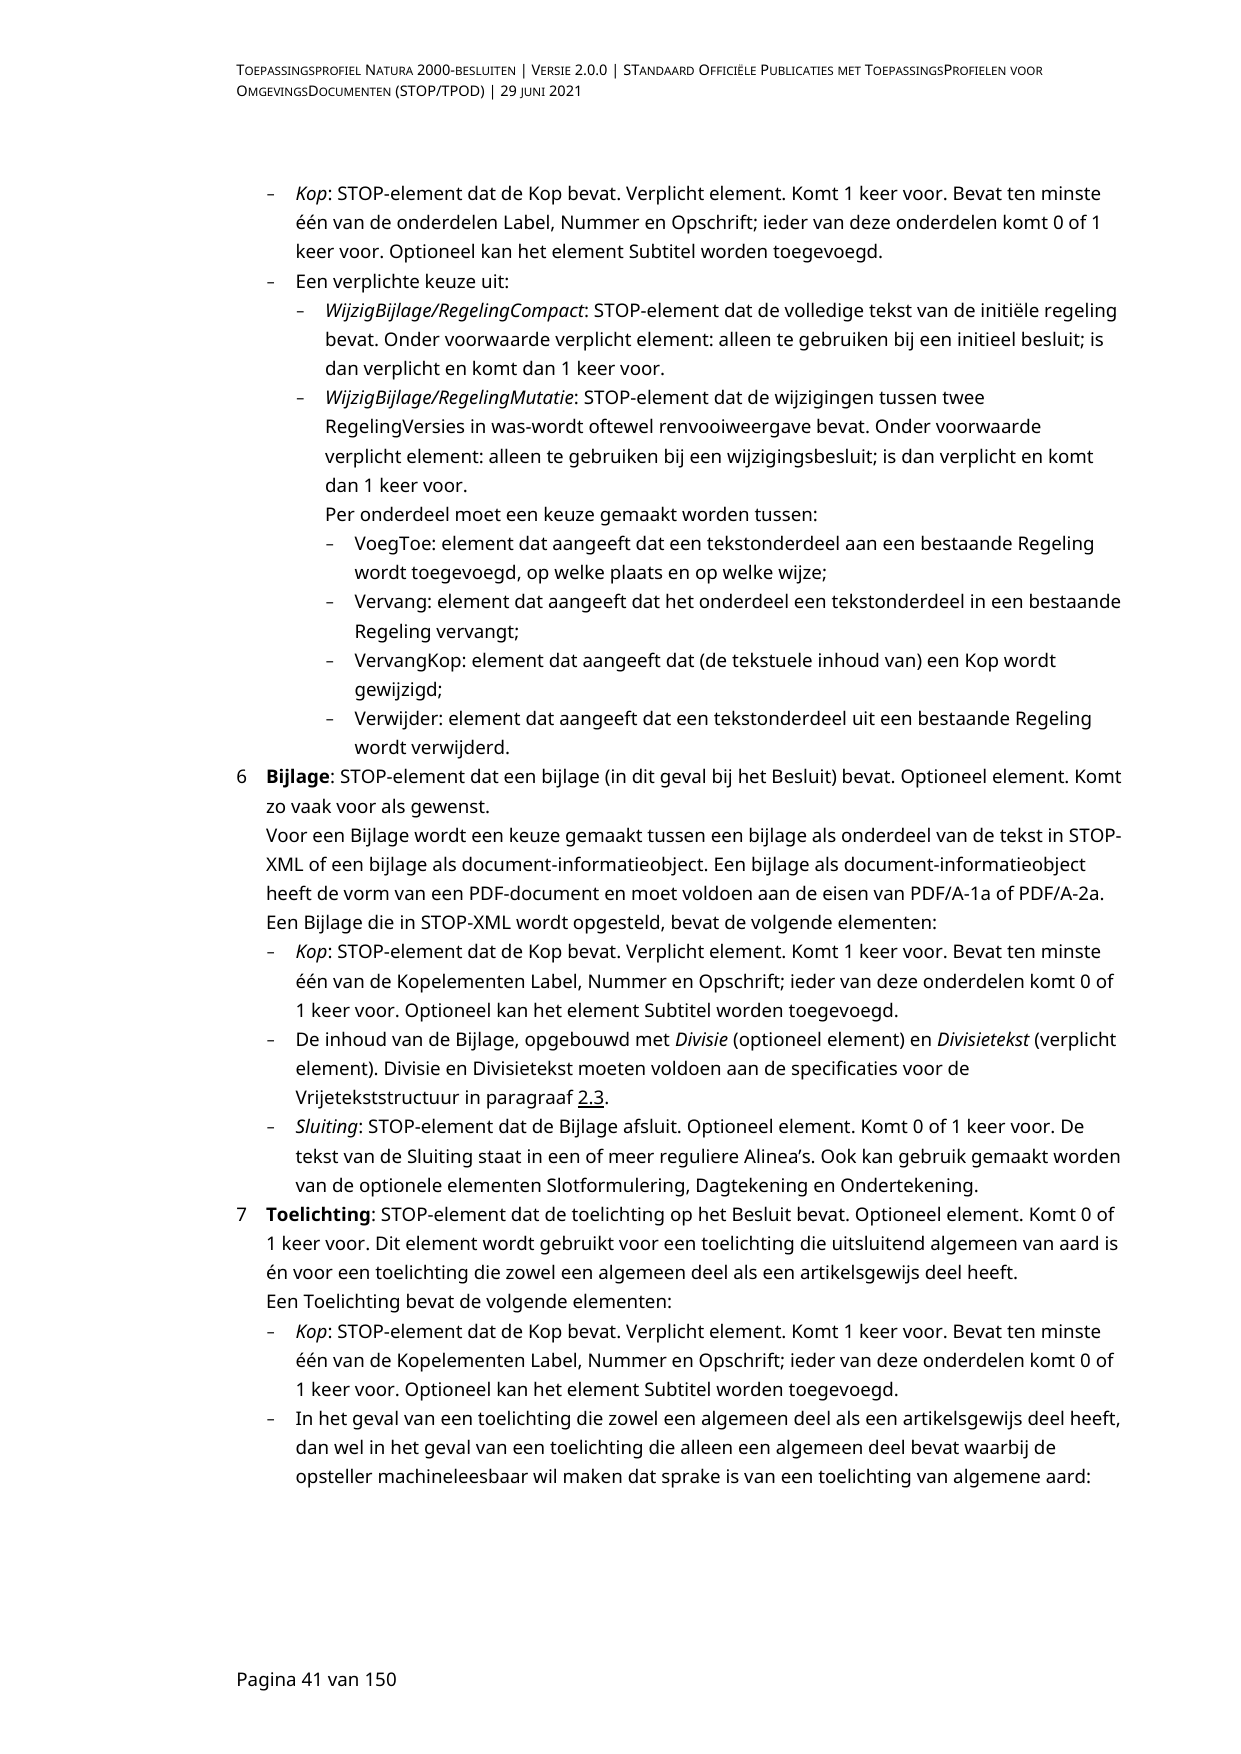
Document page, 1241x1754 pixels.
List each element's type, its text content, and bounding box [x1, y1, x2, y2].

text Verwijder: element dat aangeeft dat een tekstonderdeel uit een bestaande Regeling wordt verwijderd. [325, 702, 1122, 761]
text Toelichting: STOP-element dat de toelichting op het Besluit bevat. Optioneel element. Komt 0 of 1 keer voor. Dit element wordt gebruikt voor een toelichting die uitsluitend algemeen van aard is én voor een toelichting die zowel een algemeen deel als een artikelsgewijs deel heeft. Een Toelichting bevat de volgende elementen: [236, 1198, 1122, 1315]
text De inhoud van de Bijlage, opgebouwd met Divisie (optioneel element) en Divisietekst (verplicht element). Divisie en Divisietekst moeten voldoen aan de specificaties voor de Vrijetekststructuur in paragraaf 5.3. [266, 1023, 1122, 1111]
text VervangKop: element dat aangeeft dat (de tekstuele inhoud van) een Kop wordt gewijzigd; [325, 644, 1122, 702]
text WijzigBijlage/RegelingMutatie: STOP-element dat de wijzigingen tussen twee RegelingVersies in was-wordt oftewel renvooiweergave bevat. Onder voorwaarde verplicht element: alleen te gebruiken bij een wijzigingsbesluit; is dan verplicht en komt dan 1 keer voor. Per onderdeel moet een keuze gemaakt worden tussen: [295, 381, 1122, 527]
text In het geval van een toelichting die zowel een algemeen deel als een artikelsgewijs deel heeft, dan wel in het geval van een toelichting die alleen een algemeen deel bevat waarbij de opsteller machineleesbaar wil maken dat sprake is van een toelichting van algemene aard: [266, 1402, 1122, 1490]
text Kop: STOP-element dat de Kop bevat. Verplicht element. Komt 1 keer voor. Bevat ten minste één van de onderdelen Label, Nummer en Opschrift; ieder van deze onderdelen komt 0 of 1 keer voor. Optioneel kan het element Subtitel worden toegevoegd. [266, 177, 1122, 265]
text Bijlage: STOP-element dat een bijlage (in dit geval bij het Besluit) bevat. Optioneel element. Komt zo vaak voor als gewenst. Voor een Bijlage wordt een keuze gemaakt tussen een bijlage als onderdeel van de tekst in STOP-XML of een bijlage als document-informatieobject. Een bijlage als document-informatieobject heeft de vorm van een PDF-document en moet voldoen aan de eisen van PDF/A-1a of PDF/A-2a. Een Bijlage die in STOP-XML wordt opgesteld, bevat de volgende elementen: [236, 761, 1122, 936]
text Een verplichte keuze uit: [266, 265, 1122, 294]
text Vervang: element dat aangeeft dat het onderdeel een tekstonderdeel in een bestaande Regeling vervangt; [325, 586, 1122, 644]
text VoegToe: element dat aangeeft dat een tekstonderdeel aan een bestaande Regeling wordt toegevoegd, op welke plaats en op welke wijze; [325, 527, 1122, 586]
text WijzigBijlage/RegelingCompact: STOP-element dat de volledige tekst van de initiële regeling bevat. Onder voorwaarde verplicht element: alleen te gebruiken bij een initieel besluit; is dan verplicht en komt dan 1 keer voor. [295, 294, 1122, 381]
text Sluiting: STOP-element dat de Bijlage afsluit. Optioneel element. Komt 0 of 1 keer voor. De tekst van de Sluiting staat in een of meer reguliere Alinea’s. Ook kan gebruik gemaakt worden van de optionele elementen Slotformulering, Dagtekening en Ondertekening. [266, 1111, 1122, 1198]
